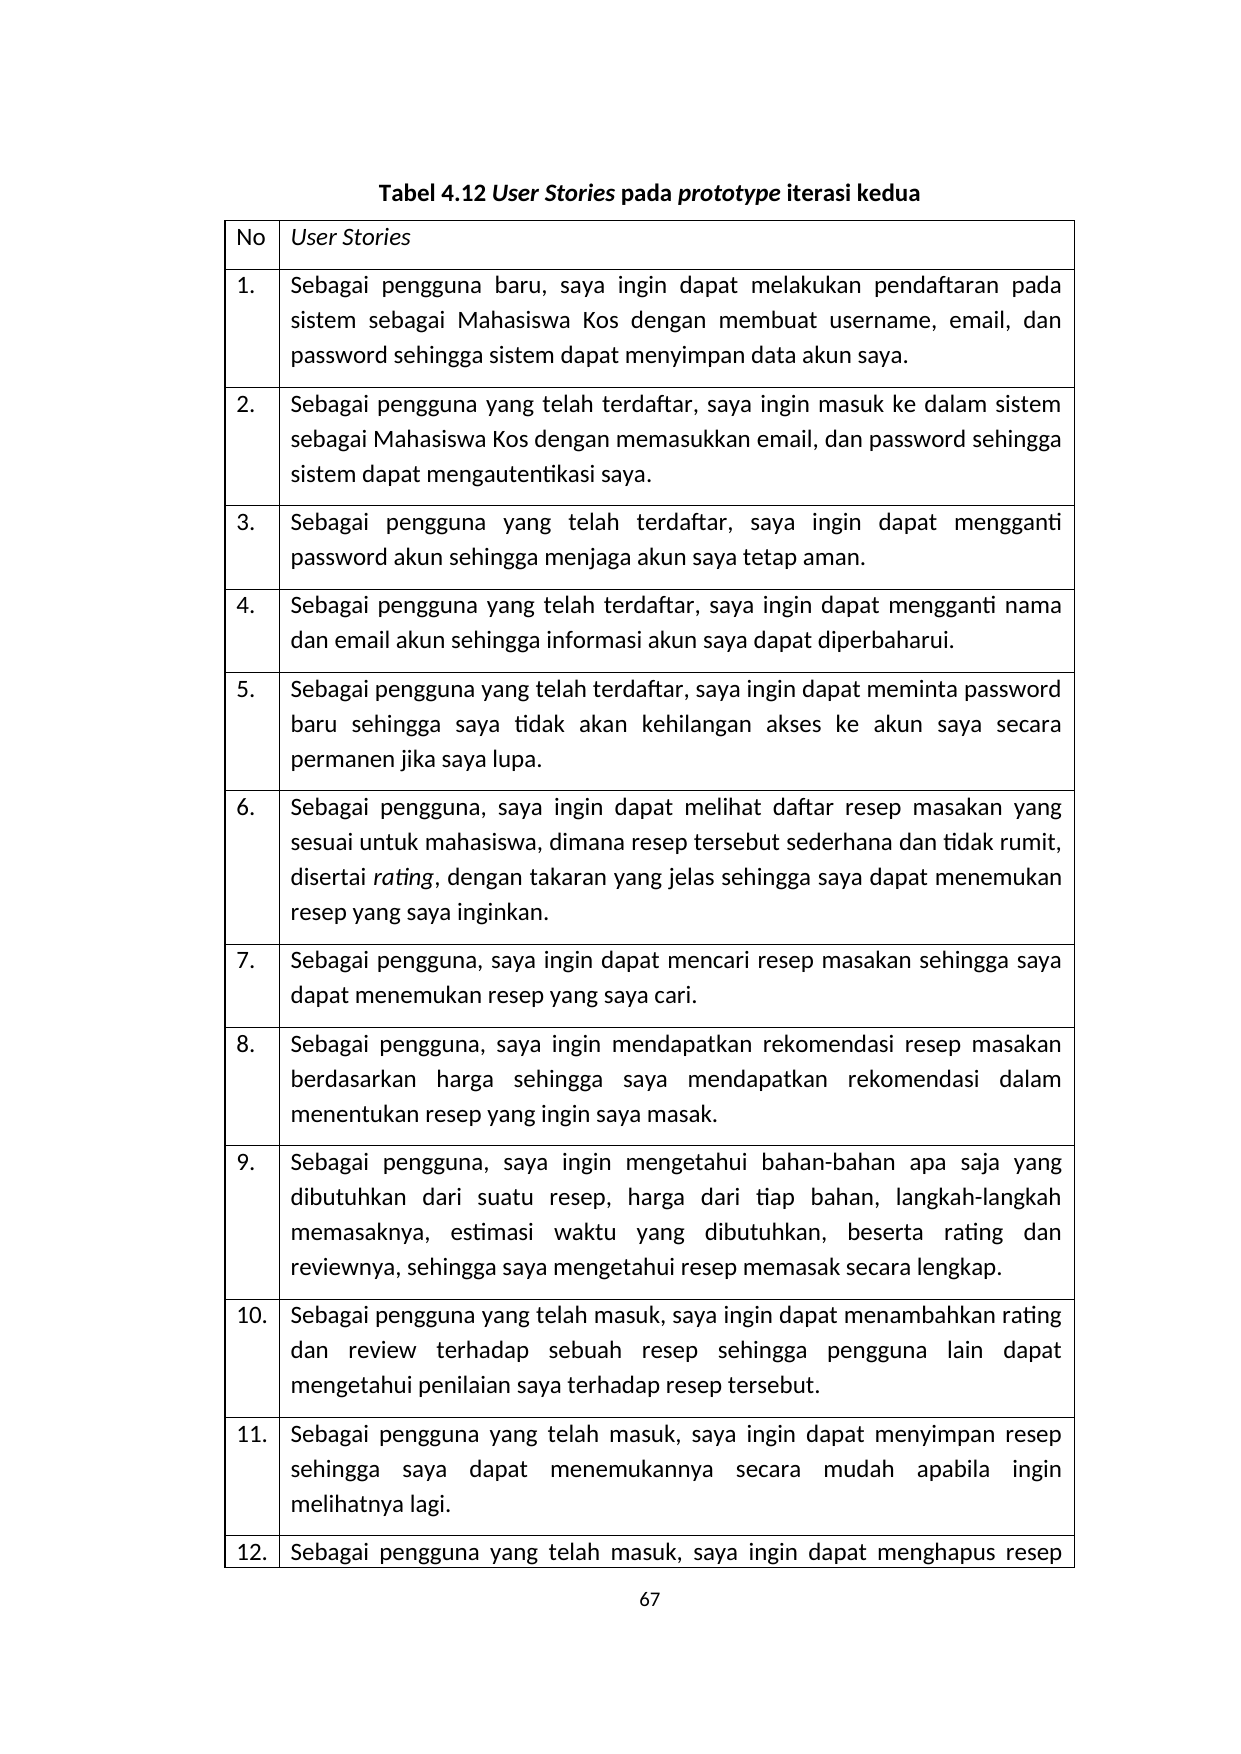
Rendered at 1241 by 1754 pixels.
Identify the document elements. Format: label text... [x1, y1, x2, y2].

table_cell Sebagai pengguna yang telah terdaftar, saya ingin dapat mengganti nama dan email akun sehingga informasi akun saya dapat diperbaharui. [280, 590, 1074, 672]
table_cell 6. [226, 791, 279, 943]
table_cell 4. [226, 590, 279, 672]
table_cell Sebagai pengguna yang telah masuk, saya ingin dapat menyimpan resep sehingga saya dapat menemukannya secara mudah apabila ingin melihatnya lagi. [280, 1418, 1074, 1535]
table_cell 10. [226, 1300, 279, 1417]
table_cell 12. [226, 1536, 279, 1567]
table_cell Sebagai pengguna yang telah terdaftar, saya ingin masuk ke dalam sistem sebagai Mahasiswa Kos dengan memasukkan email, dan password sehingga sistem dapat mengautentikasi saya. [280, 388, 1074, 505]
table_cell Sebagai pengguna, saya ingin dapat melihat daftar resep masakan yang sesuai untuk mahasiswa, dimana resep tersebut sederhana dan tidak rumit, disertai rating, dengan takaran yang jelas sehingga saya dapat menemukan resep yang saya inginkan. [280, 791, 1074, 943]
table_header User Stories [280, 221, 1074, 268]
table_cell Sebagai pengguna, saya ingin dapat mencari resep masakan sehingga saya dapat menemukan resep yang saya cari. [280, 945, 1074, 1027]
table_cell Sebagai pengguna yang telah masuk, saya ingin dapat menambahkan rating dan review terhadap sebuah resep sehingga pengguna lain dapat mengetahui penilaian saya terhadap resep tersebut. [280, 1300, 1074, 1417]
table_cell 11. [226, 1418, 279, 1535]
table_cell 1. [226, 270, 279, 387]
table_cell 5. [226, 673, 279, 790]
table_cell 7. [226, 945, 279, 1027]
table_header No [226, 221, 279, 268]
table_cell 2. [226, 388, 279, 505]
table_cell 8. [226, 1028, 279, 1145]
table_cell 9. [226, 1146, 279, 1298]
table_cell Sebagai pengguna, saya ingin mendapatkan rekomendasi resep masakan berdasarkan harga sehingga saya mendapatkan rekomendasi dalam menentukan resep yang ingin saya masak. [280, 1028, 1074, 1145]
table_cell 3. [226, 506, 279, 588]
table_cell Sebagai pengguna yang telah terdaftar, saya ingin dapat mengganti password akun sehingga menjaga akun saya tetap aman. [280, 506, 1074, 588]
table_cell Sebagai pengguna yang telah terdaftar, saya ingin dapat meminta password baru sehingga saya tidak akan kehilangan akses ke akun saya secara permanen jika saya lupa. [280, 673, 1074, 790]
table_cell Sebagai pengguna, saya ingin mengetahui bahan-bahan apa saja yang dibutuhkan dari suatu resep, harga dari tiap bahan, langkah-langkah memasaknya, estimasi waktu yang dibutuhkan, beserta rating dan reviewnya, sehingga saya mengetahui resep memasak secara lengkap. [280, 1146, 1074, 1298]
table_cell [280, 1536, 1074, 1567]
table_cell Sebagai pengguna baru, saya ingin dapat melakukan pendaftaran pada sistem sebagai Mahasiswa Kos dengan membuat username, email, dan password sehingga sistem dapat menyimpan data akun saya. [280, 270, 1074, 387]
